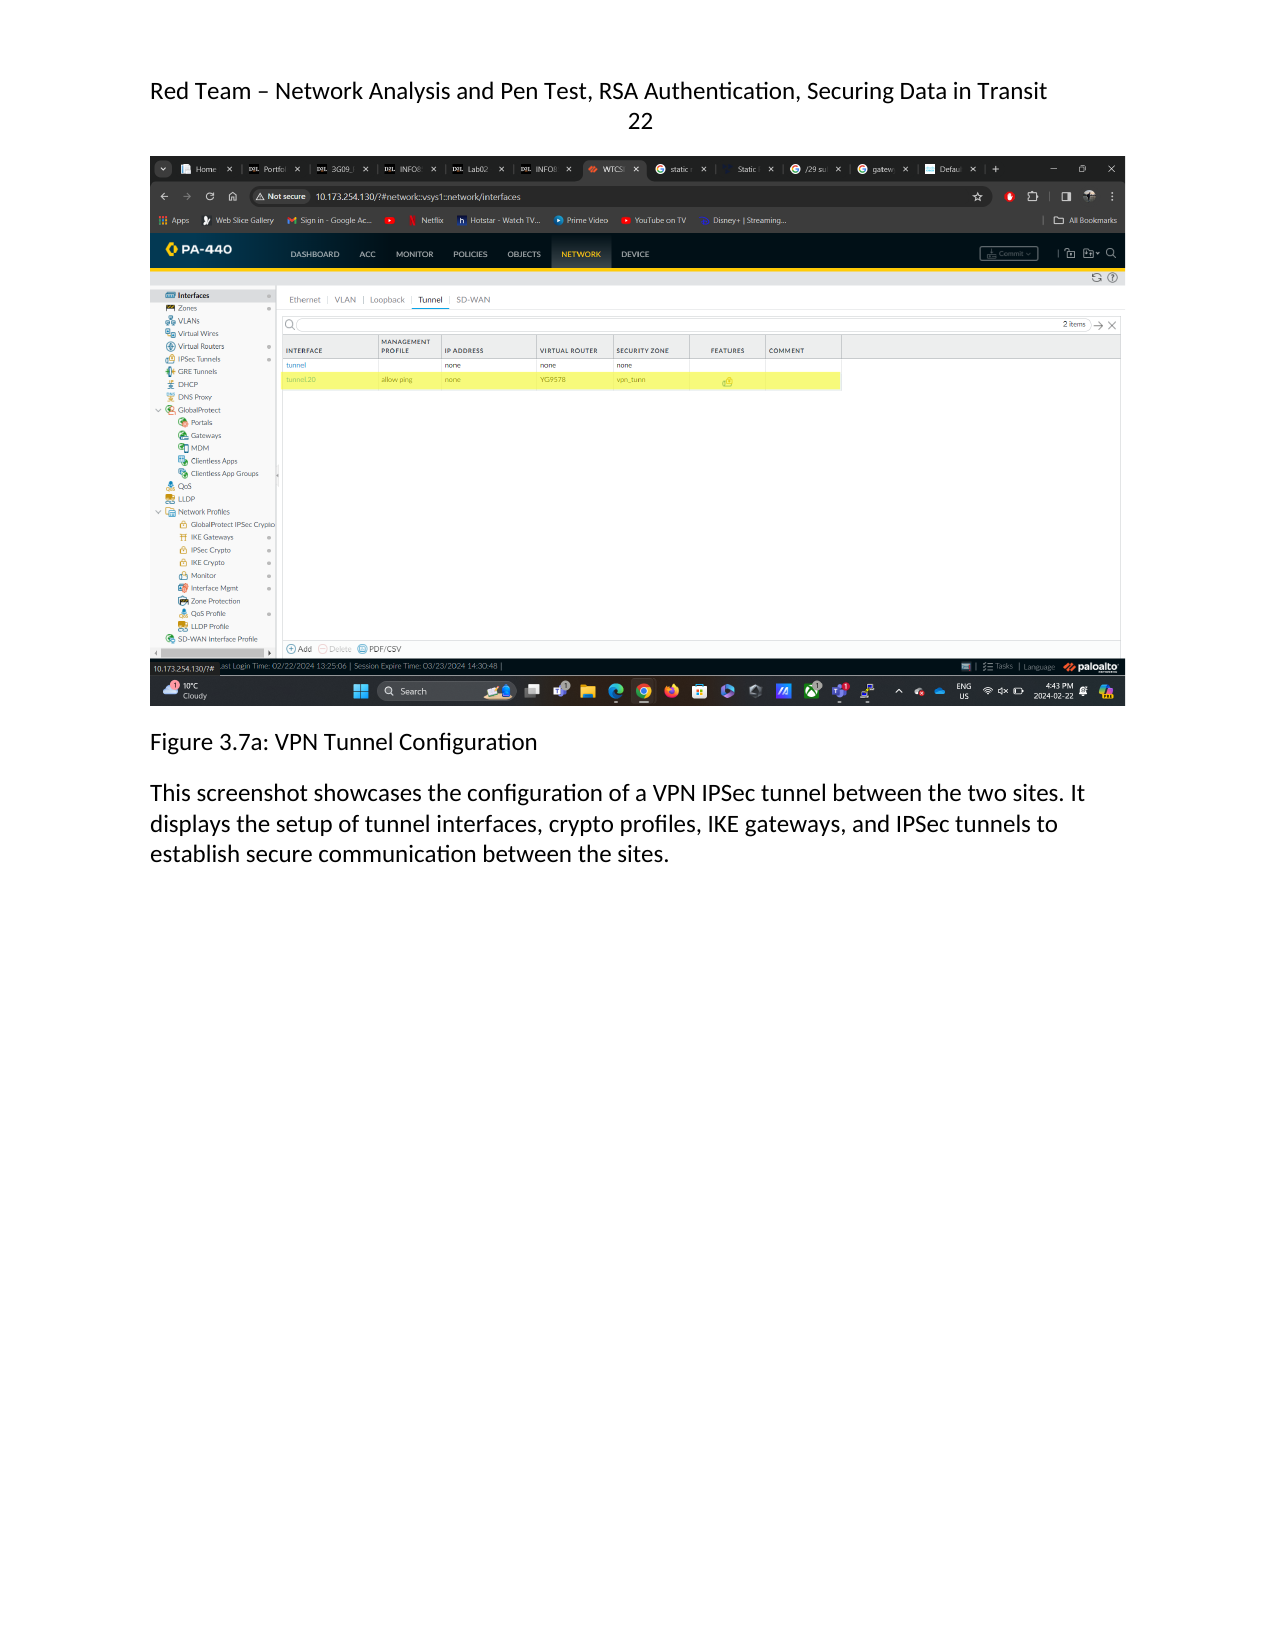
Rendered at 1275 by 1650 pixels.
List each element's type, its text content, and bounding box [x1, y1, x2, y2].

picture [166, 243, 173, 256]
text This screenshot showcases the configuration of a VPN IPSec tunnel between the two sites. It displays the setup of tunnel interfaces, crypto profiles, IKE gateways, and IPSec tunnels to establish secure communication between the sites. [150, 777, 1125, 869]
text Figure 3.7a: VPN Tunnel Configuration [150, 726, 1125, 757]
picture [192, 245, 231, 254]
picture [183, 245, 189, 253]
picture [150, 156, 1125, 706]
